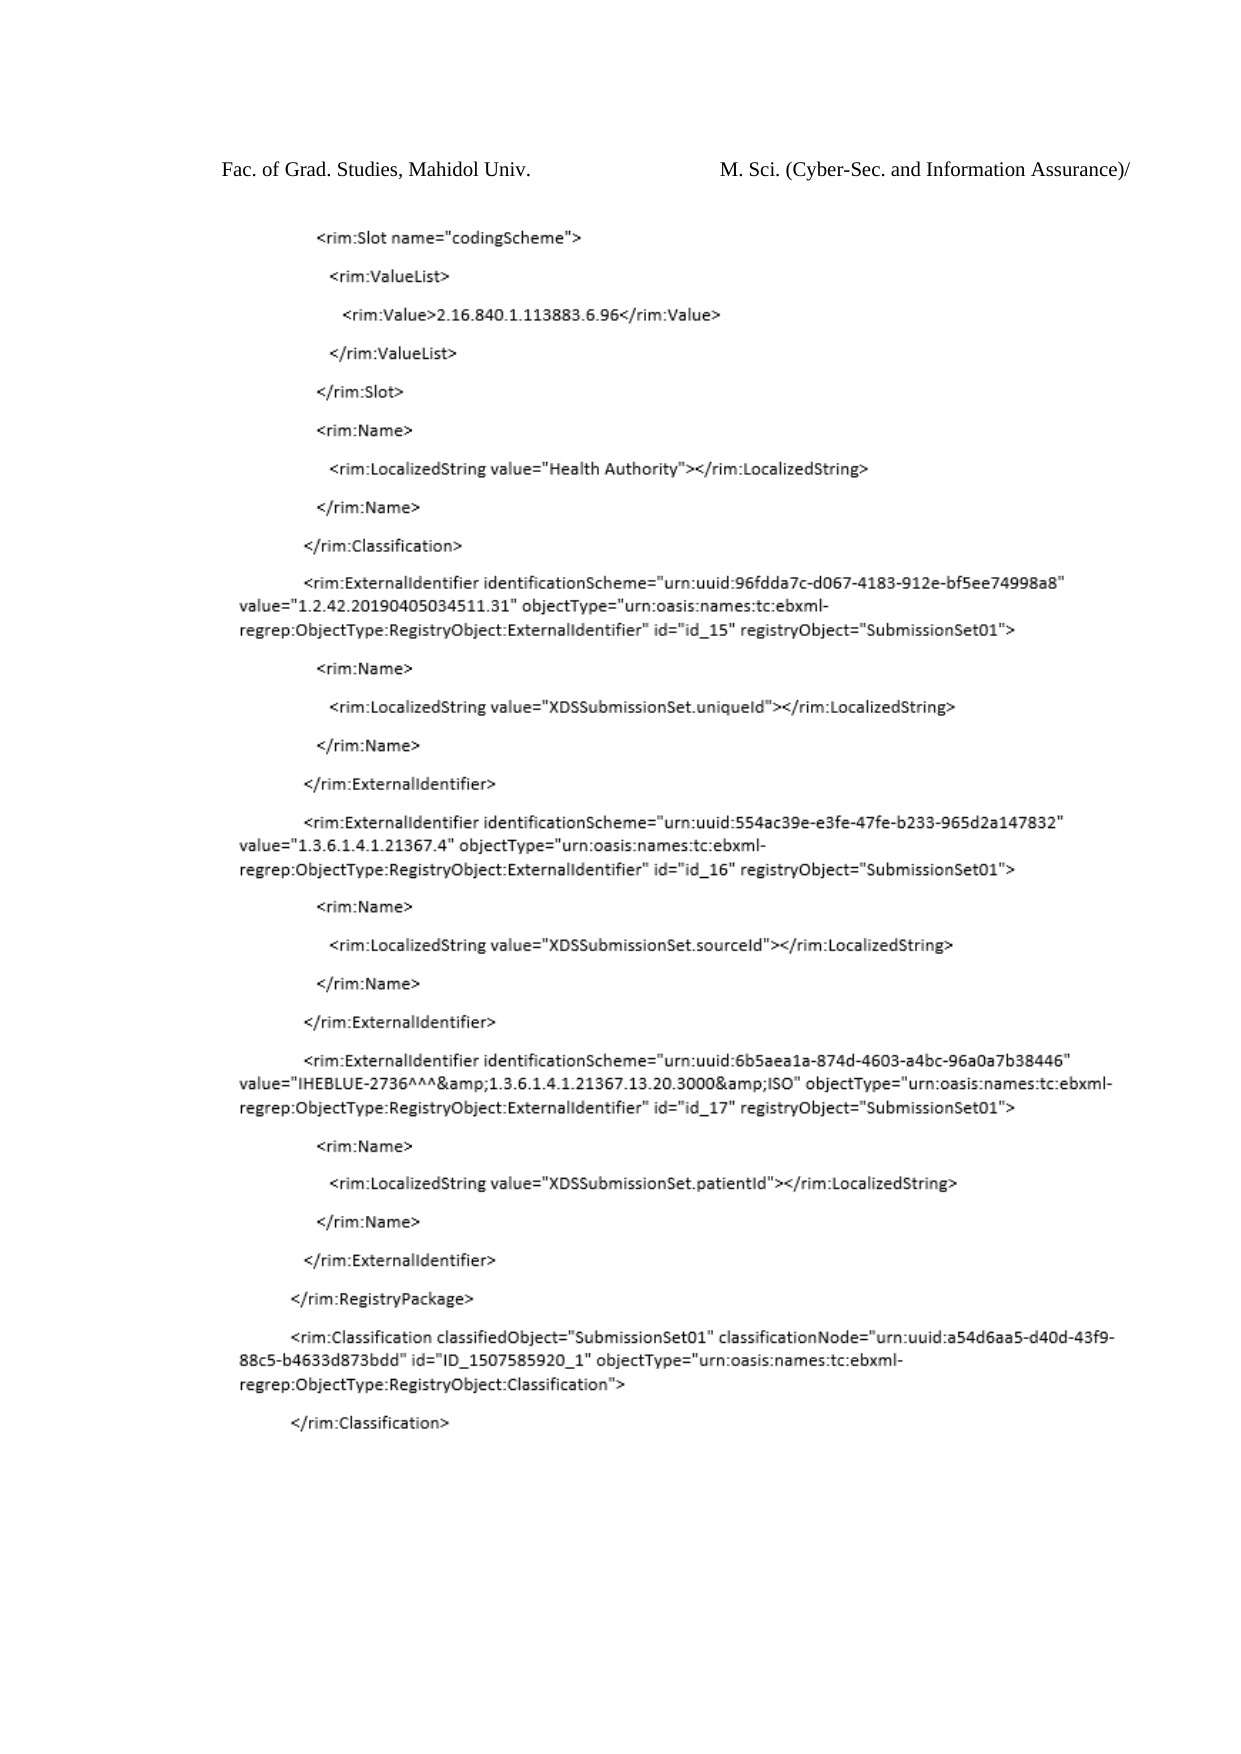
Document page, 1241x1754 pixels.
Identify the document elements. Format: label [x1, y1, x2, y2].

picture [221, 221, 1138, 1436]
